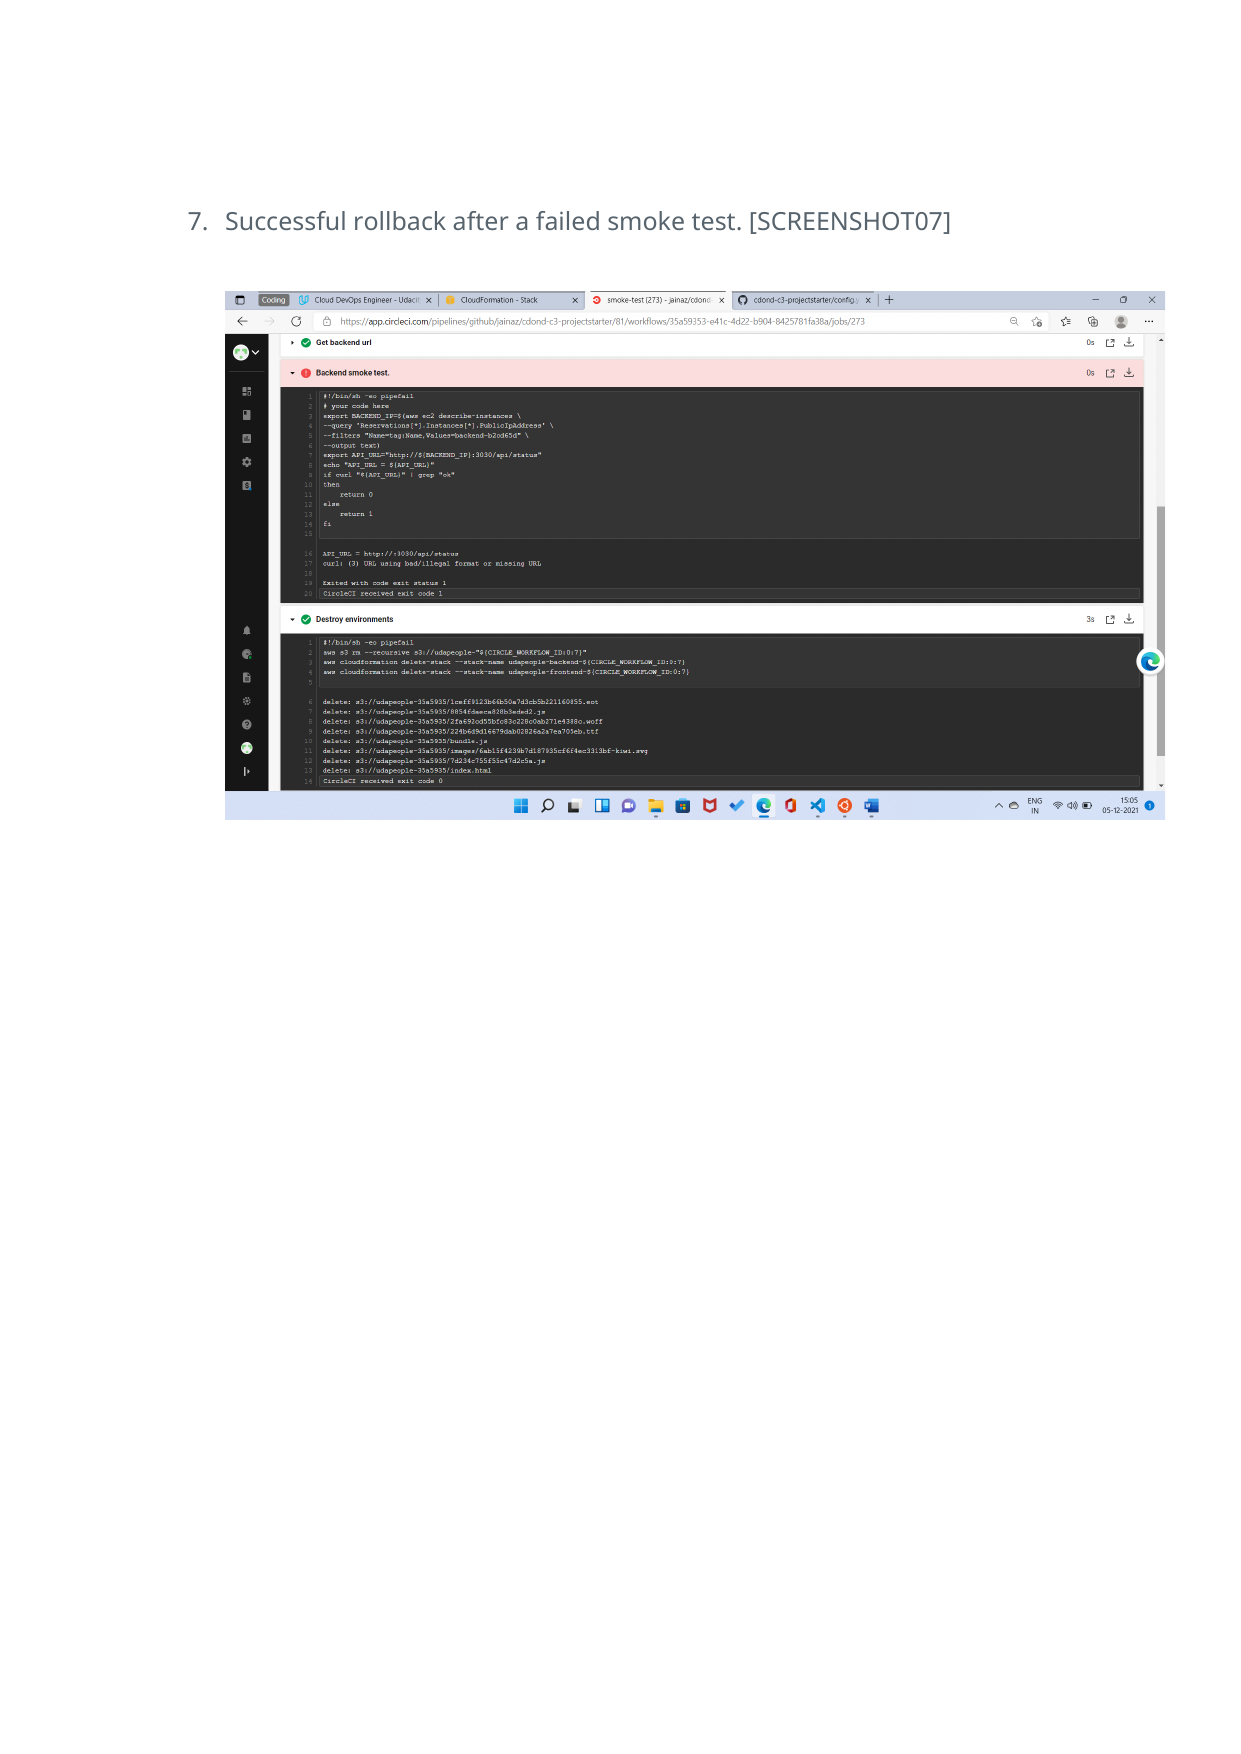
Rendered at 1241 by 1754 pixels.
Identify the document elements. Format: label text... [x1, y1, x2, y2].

list Successful rollback after a failed smoke test. [SCREENSHOT07] [187, 203, 1090, 237]
picture [225, 291, 1166, 820]
